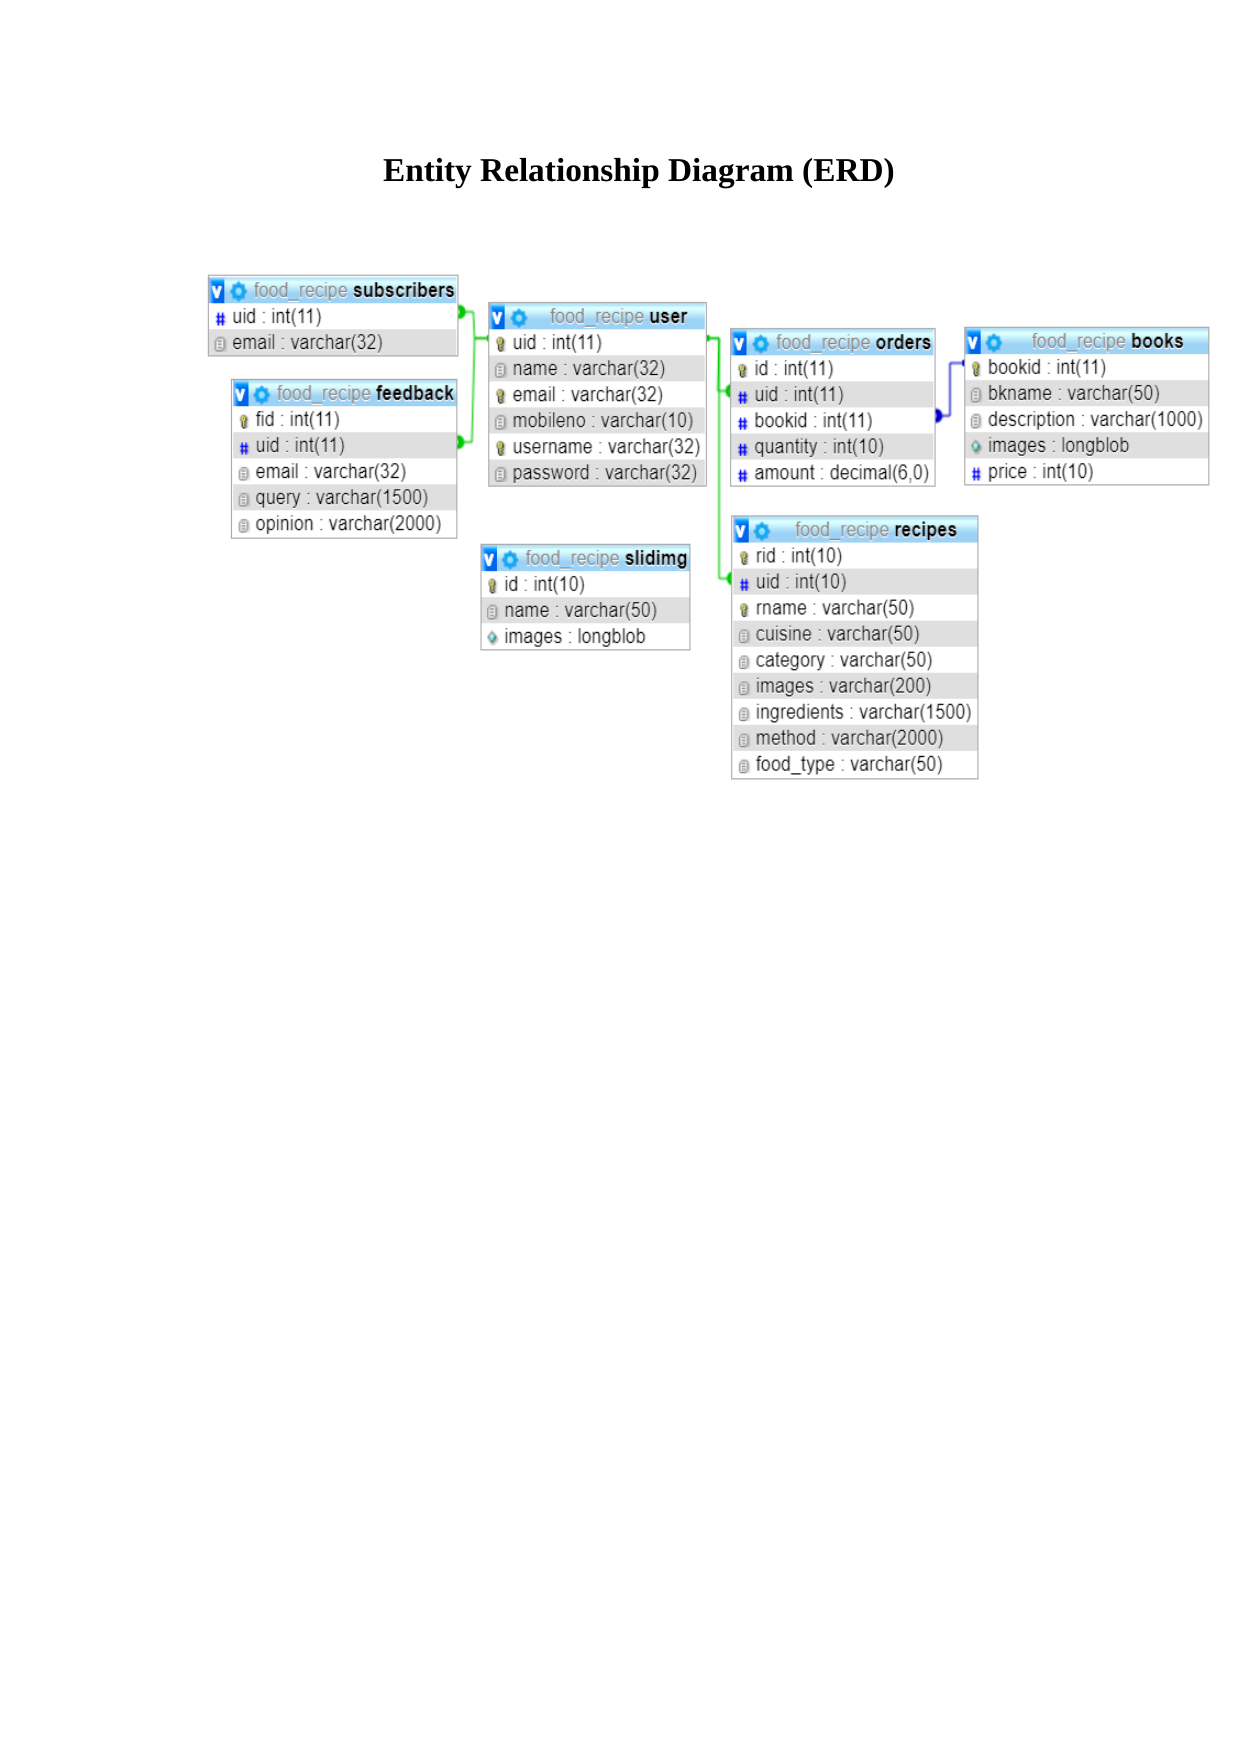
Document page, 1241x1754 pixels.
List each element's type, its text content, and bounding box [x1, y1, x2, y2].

picture [187, 250, 1238, 818]
text Entity Relationship Diagram (ERD) [187, 150, 1090, 188]
